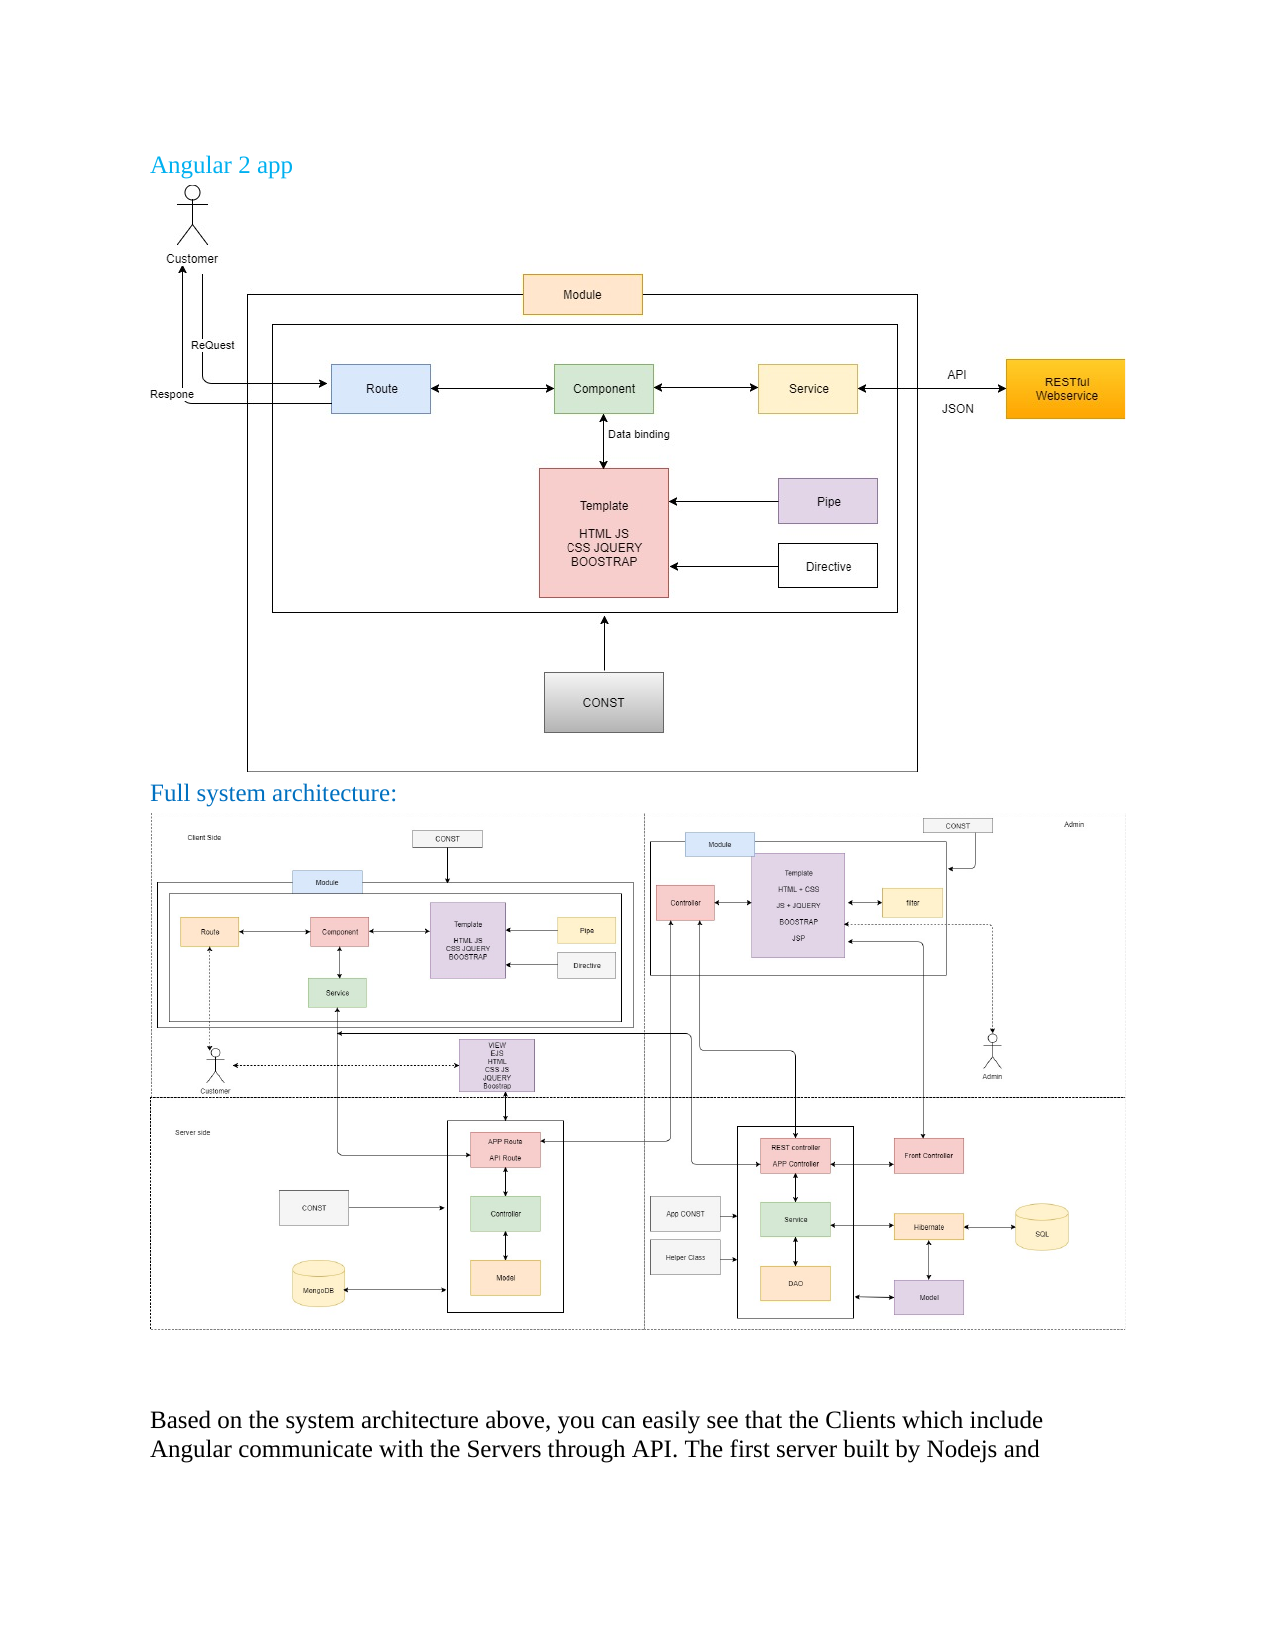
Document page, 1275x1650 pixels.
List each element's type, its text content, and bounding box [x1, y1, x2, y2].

picture [150, 185, 1125, 772]
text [150, 1406, 1125, 1463]
text Full system architecture: [150, 778, 1125, 807]
picture [150, 813, 1125, 1330]
text Angular 2 app [150, 150, 1125, 179]
